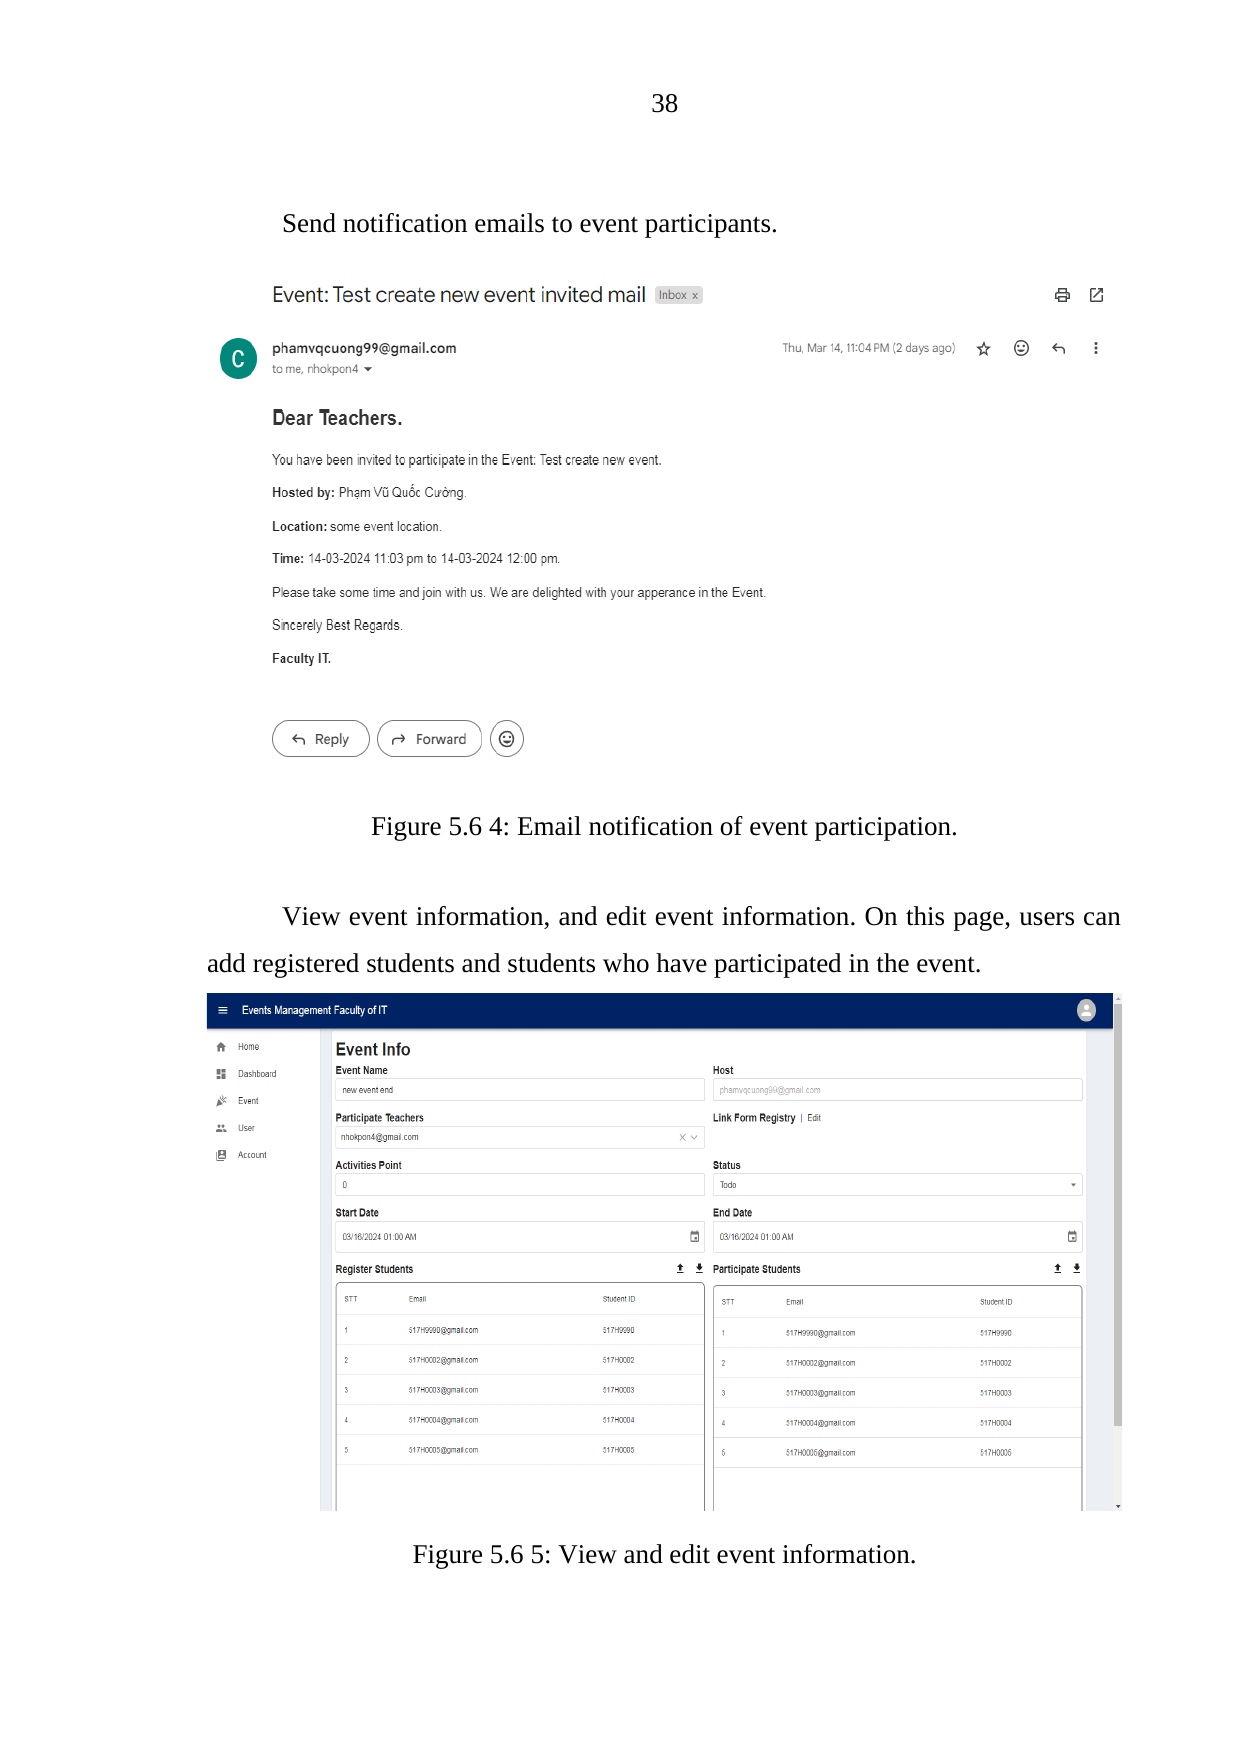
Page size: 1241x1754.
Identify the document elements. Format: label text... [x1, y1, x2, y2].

picture [206, 253, 1123, 783]
text Figure 5.6 5: View and edit event information. [207, 1538, 1122, 1570]
picture [206, 993, 1123, 1511]
text Figure 5.6 4: Email notification of event participation. [207, 810, 1122, 841]
text View event information, and edit event information. On this page, users can add registered students and students who have participated in the event. [207, 901, 1122, 978]
text Send notification emails to event participants. [207, 207, 1122, 238]
